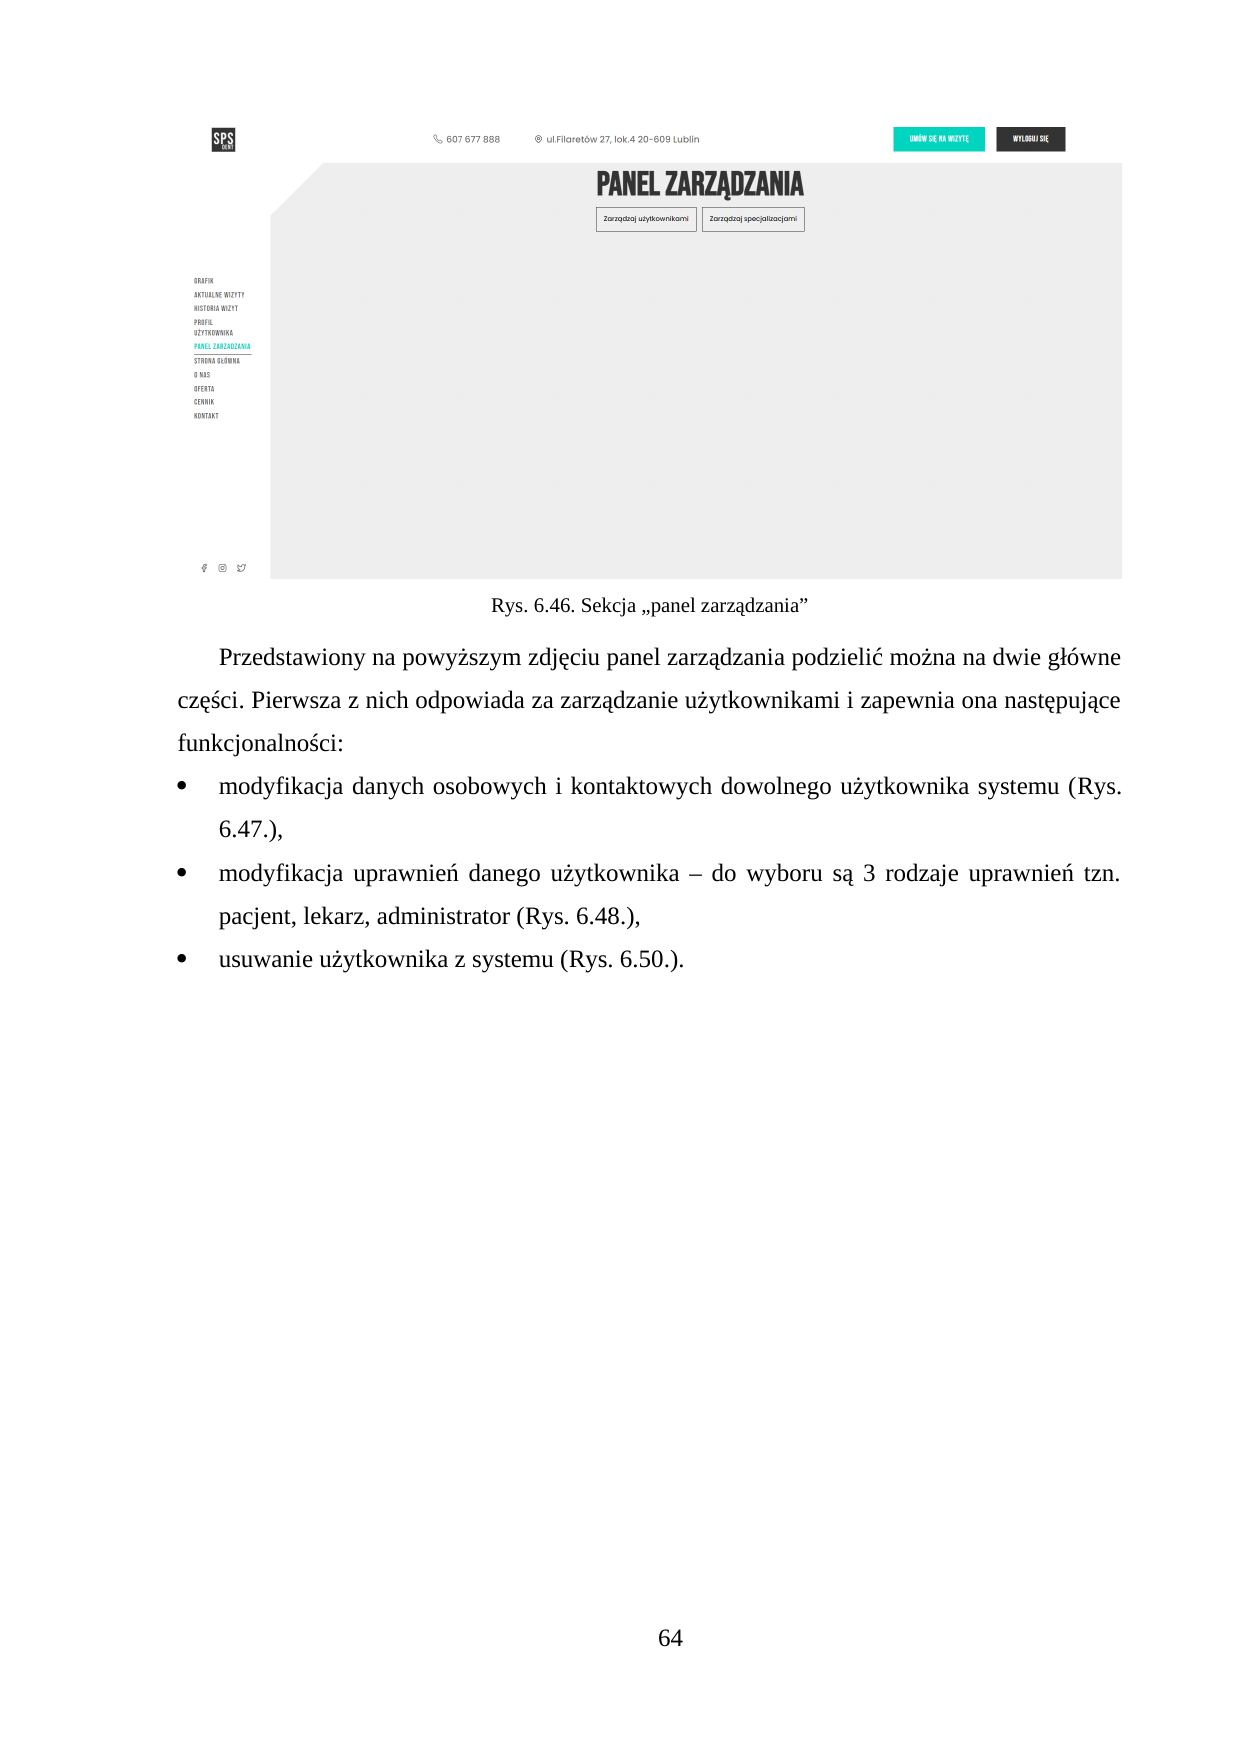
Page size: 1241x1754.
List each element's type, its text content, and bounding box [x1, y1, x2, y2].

text Przedstawiony na powyższym zdjęciu panel zarządzania podzielić można na dwie główne części. Pierwsza z nich odpowiada za zarządzanie użytkownikami i zapewnia ona następujące funkcjonalności: [177, 642, 1122, 757]
picture [177, 118, 1123, 579]
